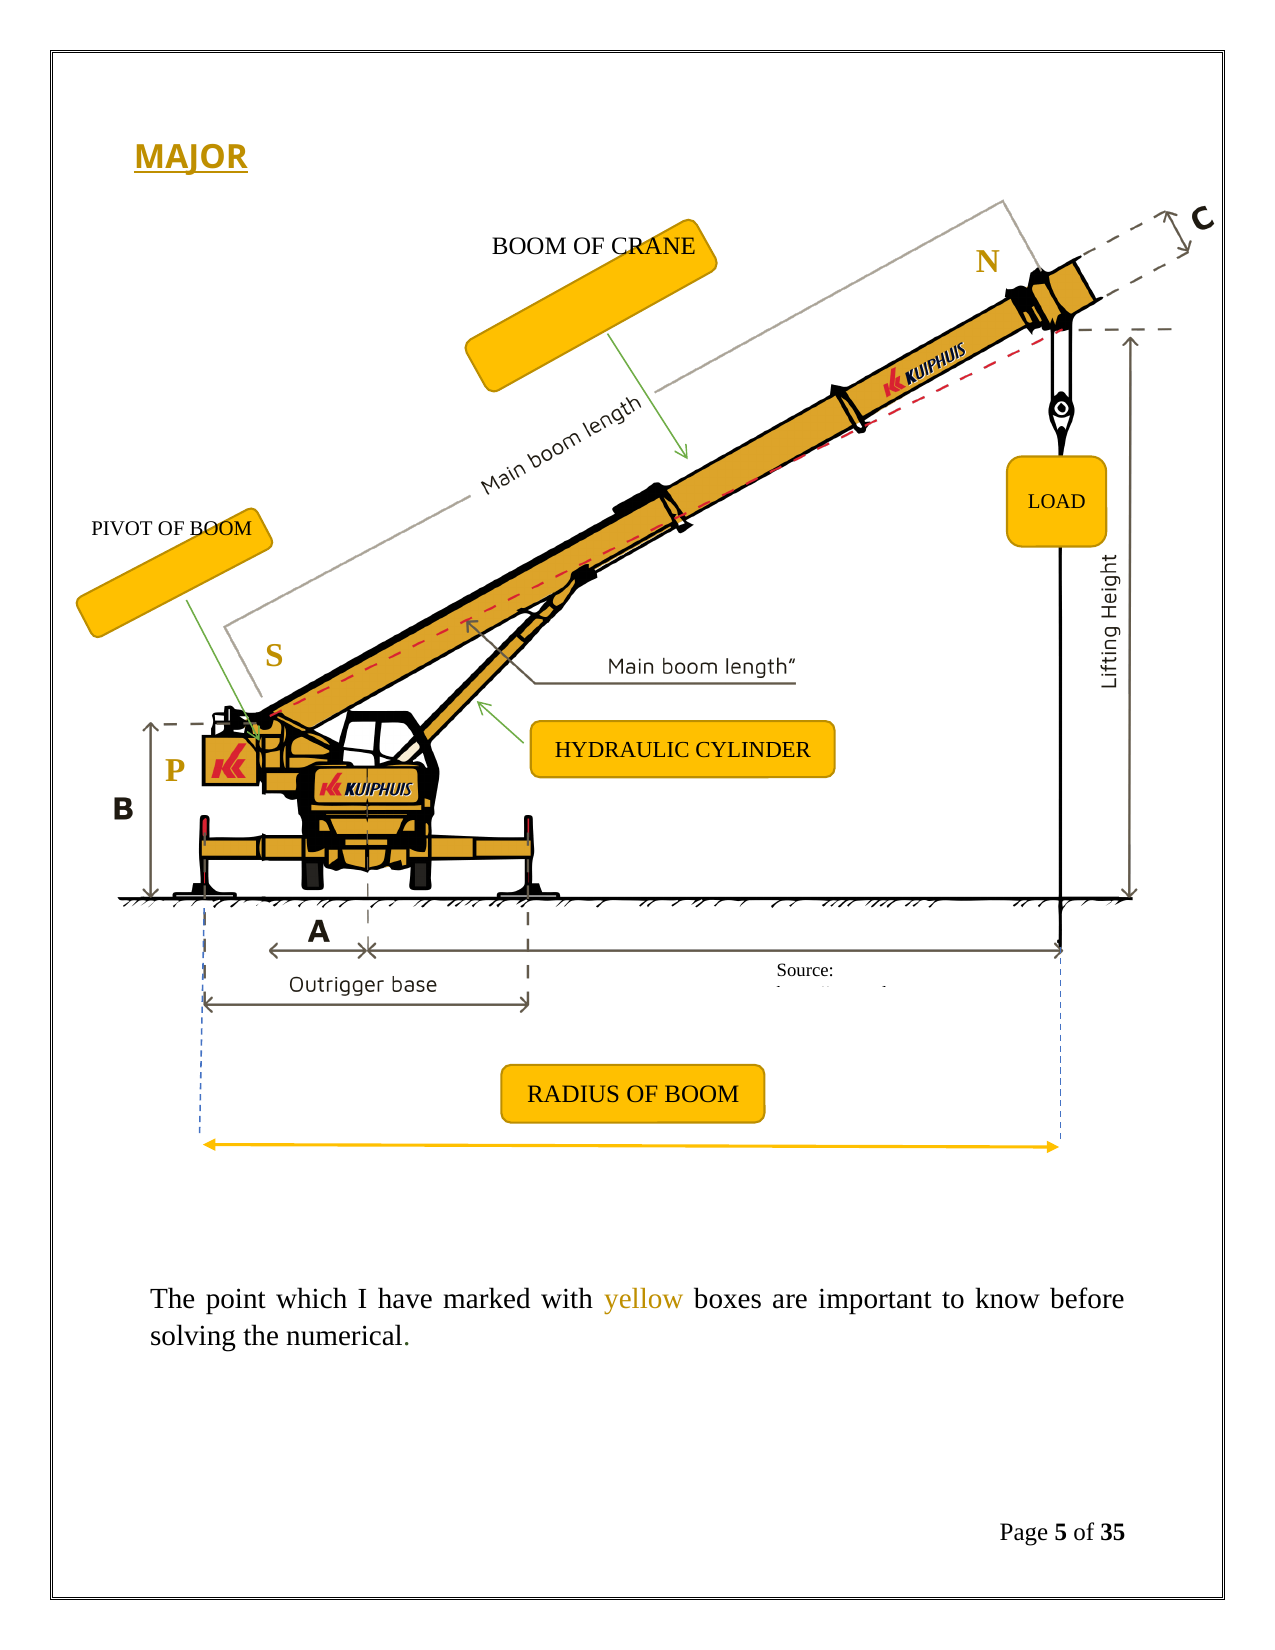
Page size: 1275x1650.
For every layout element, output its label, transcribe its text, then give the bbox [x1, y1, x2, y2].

text The point which I have marked with yellow boxes are important to know before solving the numerical. [150, 1282, 1125, 1351]
picture [119, 150, 268, 193]
picture [174, 150, 179, 158]
picture [61, 150, 1235, 1041]
picture [206, 150, 218, 164]
picture [145, 150, 152, 162]
